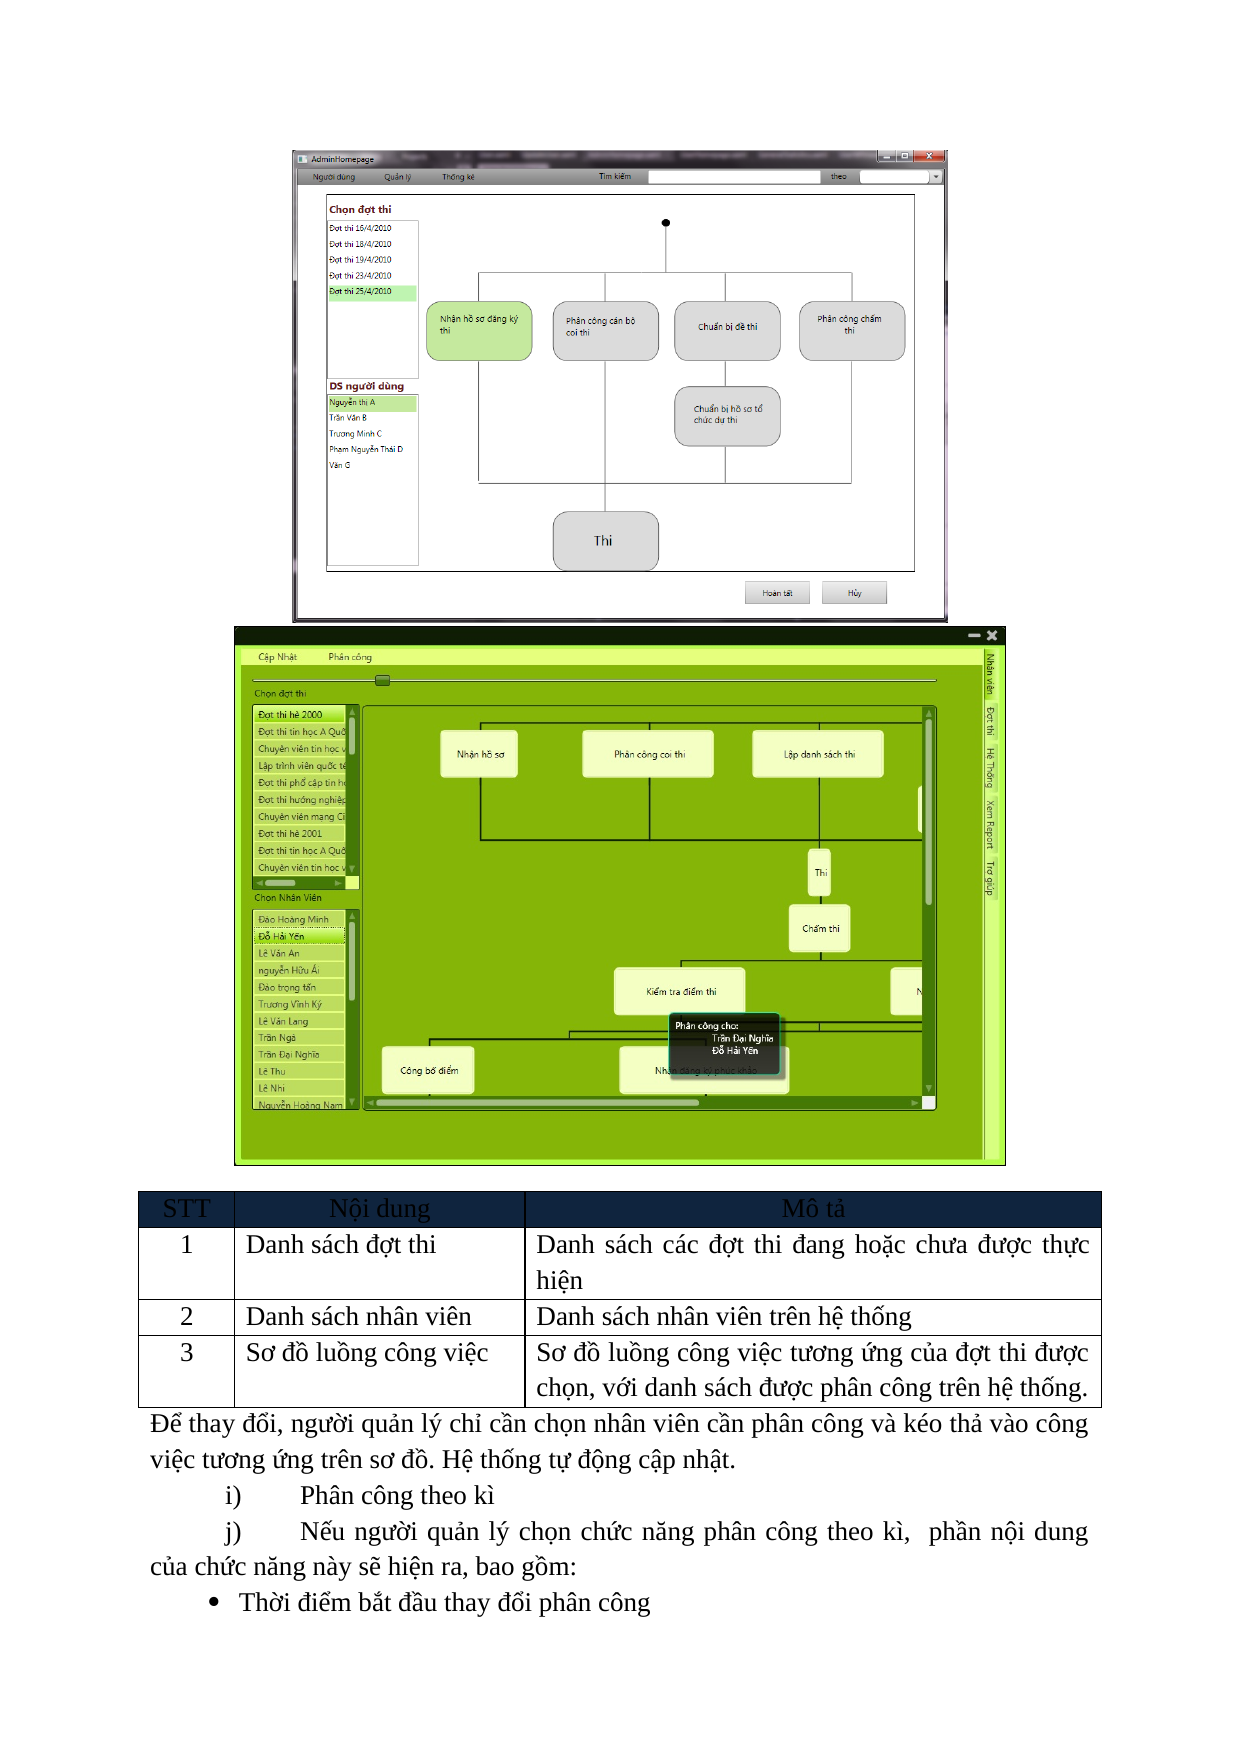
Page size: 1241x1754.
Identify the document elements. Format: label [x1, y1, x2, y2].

table_cell [139, 1228, 234, 1299]
table_cell [526, 1300, 1101, 1335]
table_cell [235, 1300, 524, 1335]
table_header [526, 1192, 1101, 1227]
table_cell [235, 1228, 524, 1299]
table_header [139, 1192, 234, 1227]
table_cell [526, 1228, 1101, 1299]
table_cell [526, 1336, 1101, 1407]
table_cell [139, 1336, 234, 1407]
table_header [235, 1192, 524, 1227]
table_cell [235, 1336, 524, 1407]
picture [292, 150, 948, 623]
table_cell [139, 1300, 234, 1335]
picture [235, 627, 1005, 1165]
